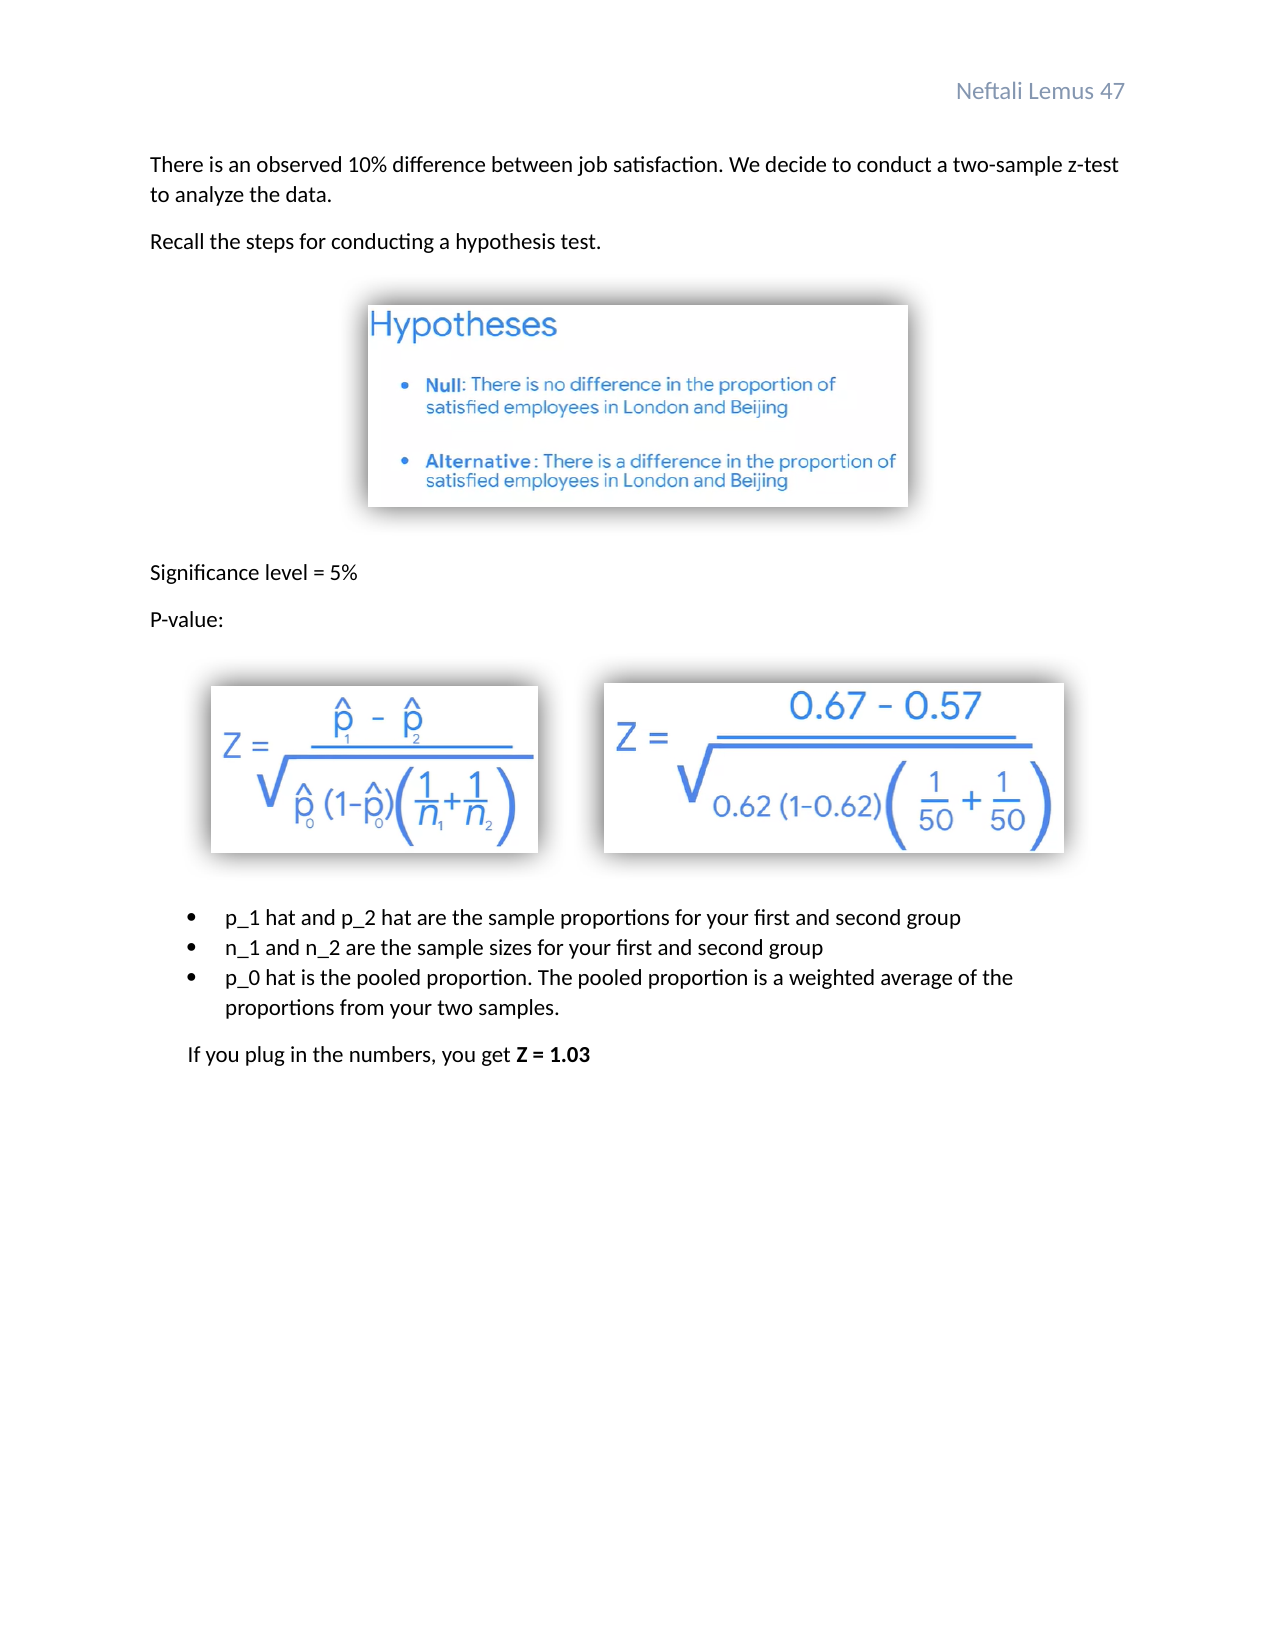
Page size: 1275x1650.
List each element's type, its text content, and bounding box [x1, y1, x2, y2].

picture [604, 683, 1064, 853]
picture [211, 686, 538, 853]
text There is an observed 10% difference between job satisfaction. We decide to conduct a two-sample z-test to analyze the data. [150, 150, 1125, 208]
list n_1 and n_2 are the sample sizes for your first and second group [187, 933, 1125, 961]
text If you plug in the numbers, you get Z = 1.03 [187, 1040, 1125, 1068]
picture [368, 305, 908, 507]
text P-value: [150, 605, 1125, 633]
list p_1 hat and p_2 hat are the sample proportions for your first and second group [187, 903, 1125, 931]
text Significance level = 5% [150, 558, 1125, 587]
list p_0 hat is the pooled proportion. The pooled proportion is a weighted average of the proportions from your two samples. [187, 963, 1125, 1021]
text Recall the steps for conducting a hypothesis test. [150, 227, 1125, 255]
